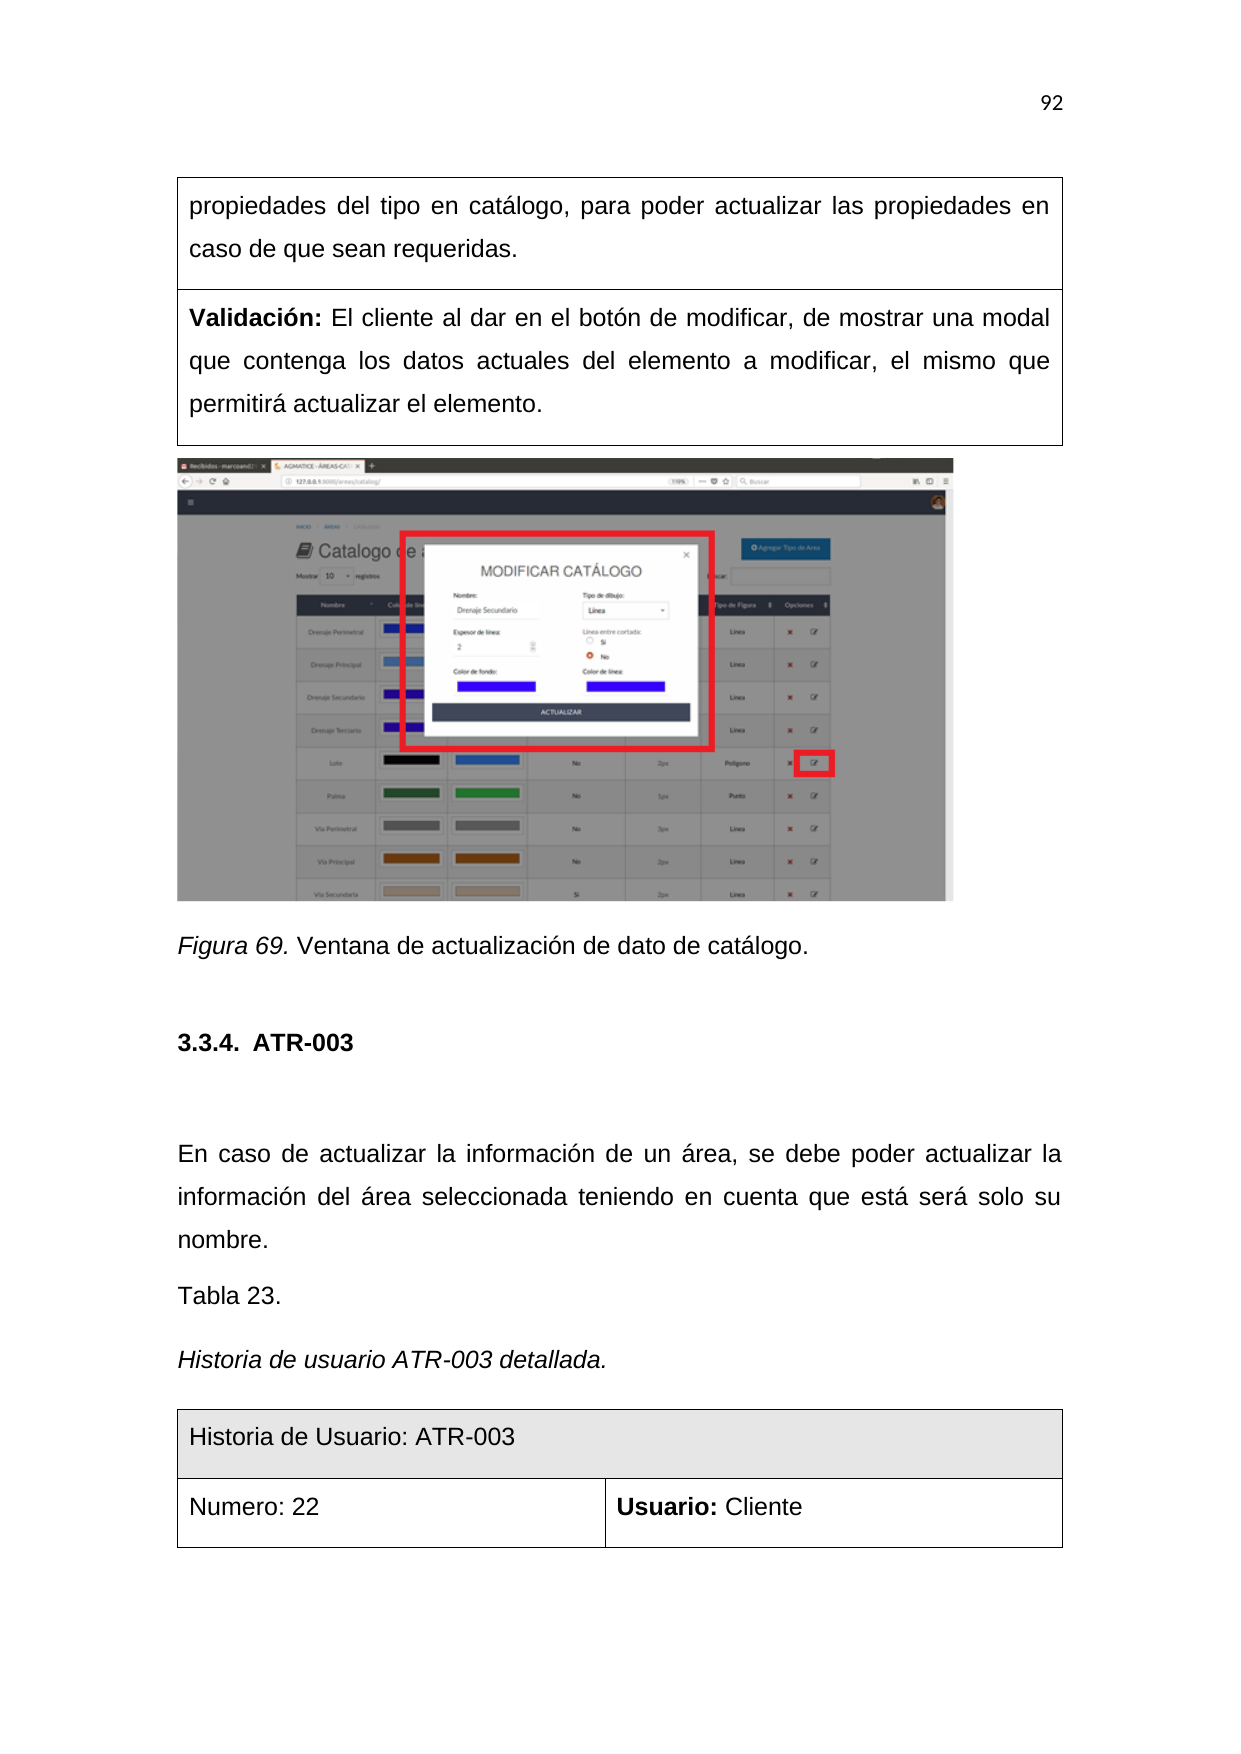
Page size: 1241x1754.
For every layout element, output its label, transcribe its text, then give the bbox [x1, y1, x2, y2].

subtitle ATR-003 [177, 1028, 1063, 1057]
picture [177, 458, 954, 905]
text Figura 69. Ventana de actualización de dato de catálogo. [177, 931, 1063, 960]
table_header Historia de Usuario: ATR-003 [178, 1410, 1062, 1478]
text En caso de actualizar la información de un área, se debe poder actualizar la información del área seleccionada teniendo en cuenta que está será solo su nombre. [177, 1139, 1063, 1254]
text Historia de usuario ATR-003 detallada. [177, 1345, 1063, 1374]
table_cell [178, 178, 1062, 289]
table_cell Validación: El cliente al dar en el botón de modificar, de mostrar una modal que contenga los datos actuales del elemento a modificar, el mismo que permitirá actualizar el elemento. [178, 290, 1062, 445]
table_cell Numero: 22 [178, 1479, 605, 1547]
text Tabla 23. [177, 1281, 1063, 1310]
table_cell Usuario: Cliente [606, 1479, 1062, 1547]
